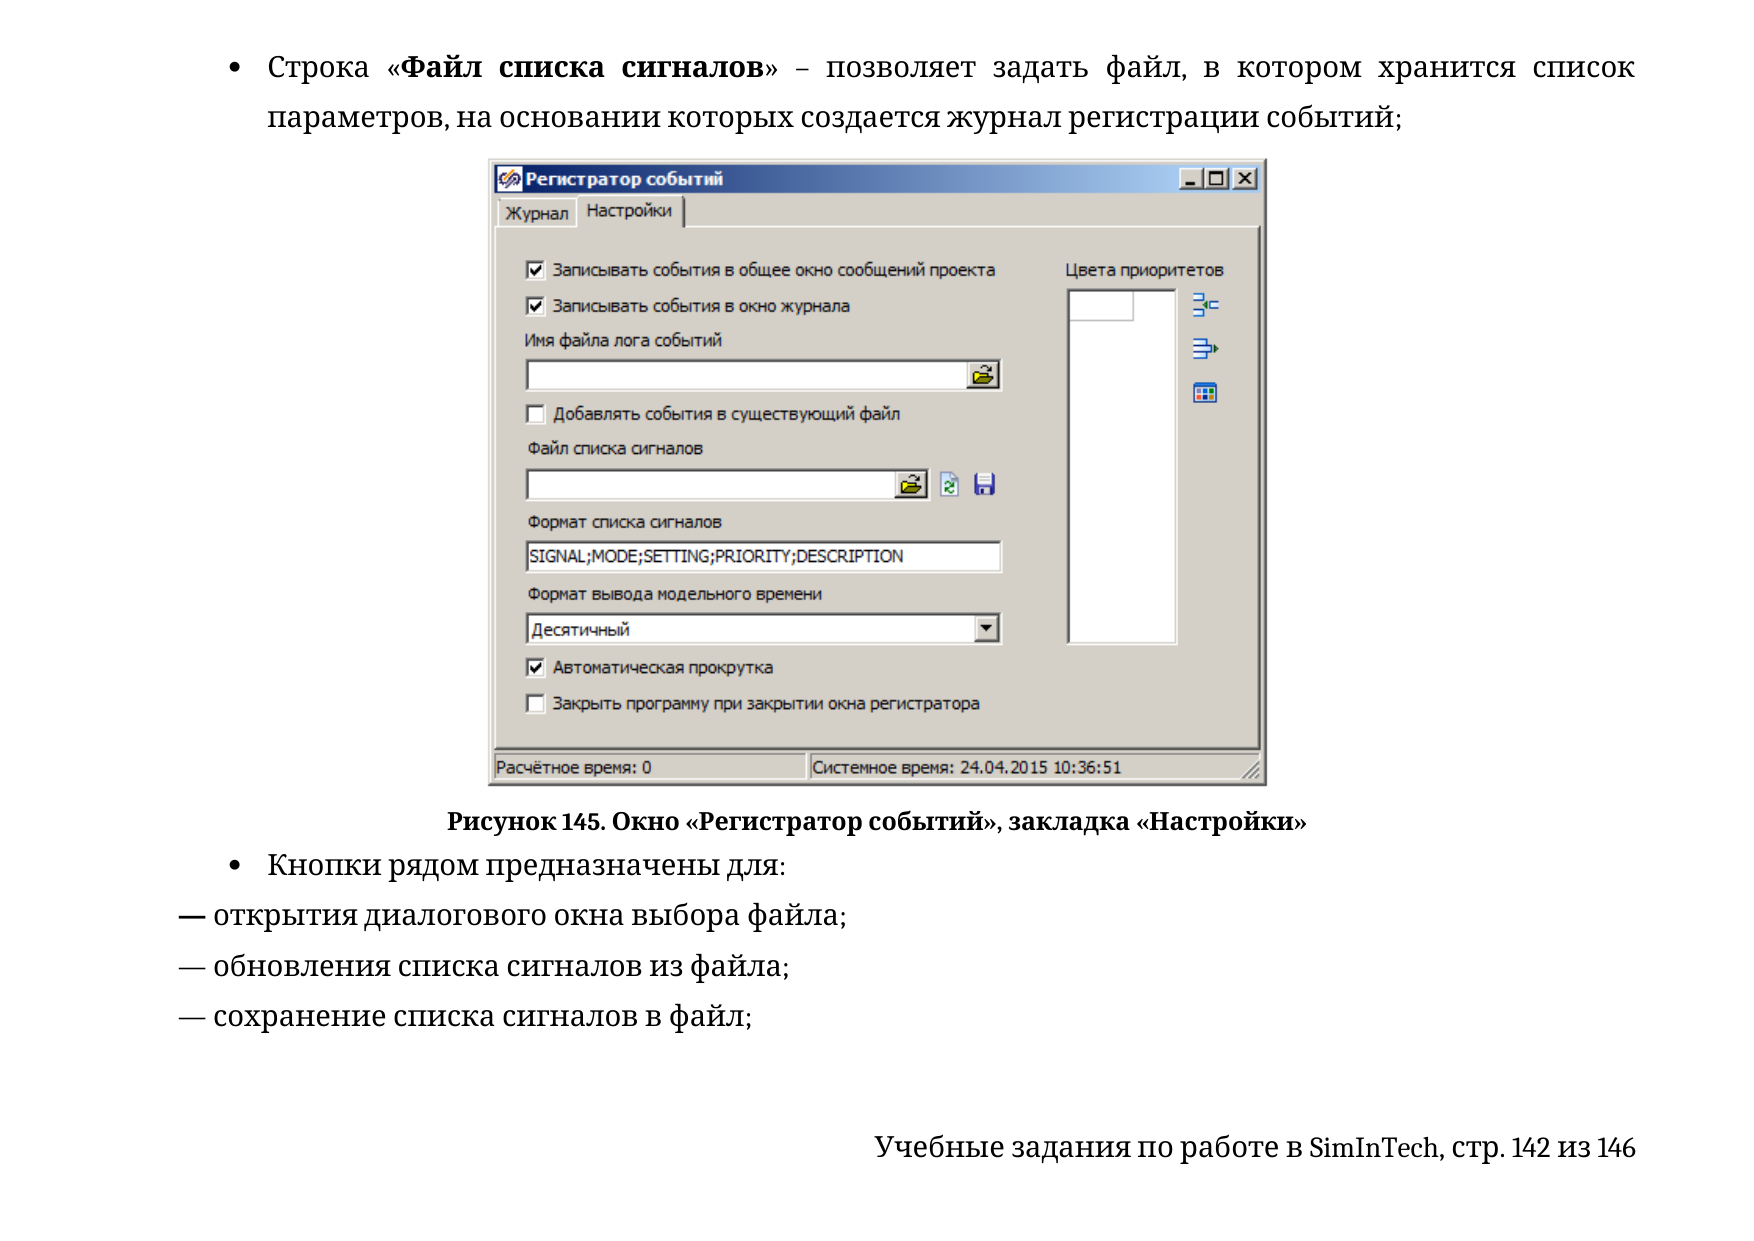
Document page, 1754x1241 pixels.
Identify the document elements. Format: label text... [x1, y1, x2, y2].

list Строка «Файл списка сигналов» – позволяет задать файл, в котором хранится список параметров, на основании которых создается журнал регистрации событий; [229, 51, 1636, 135]
list Кнопки рядом предназначены для: [229, 849, 1636, 883]
text — открытия диалогового окна выбора файла; [118, 899, 1636, 933]
text — сохранение списка сигналов в файл; [118, 1000, 1636, 1033]
picture [479, 151, 1275, 791]
text — обновления списка сигналов из файла; [118, 950, 1636, 983]
